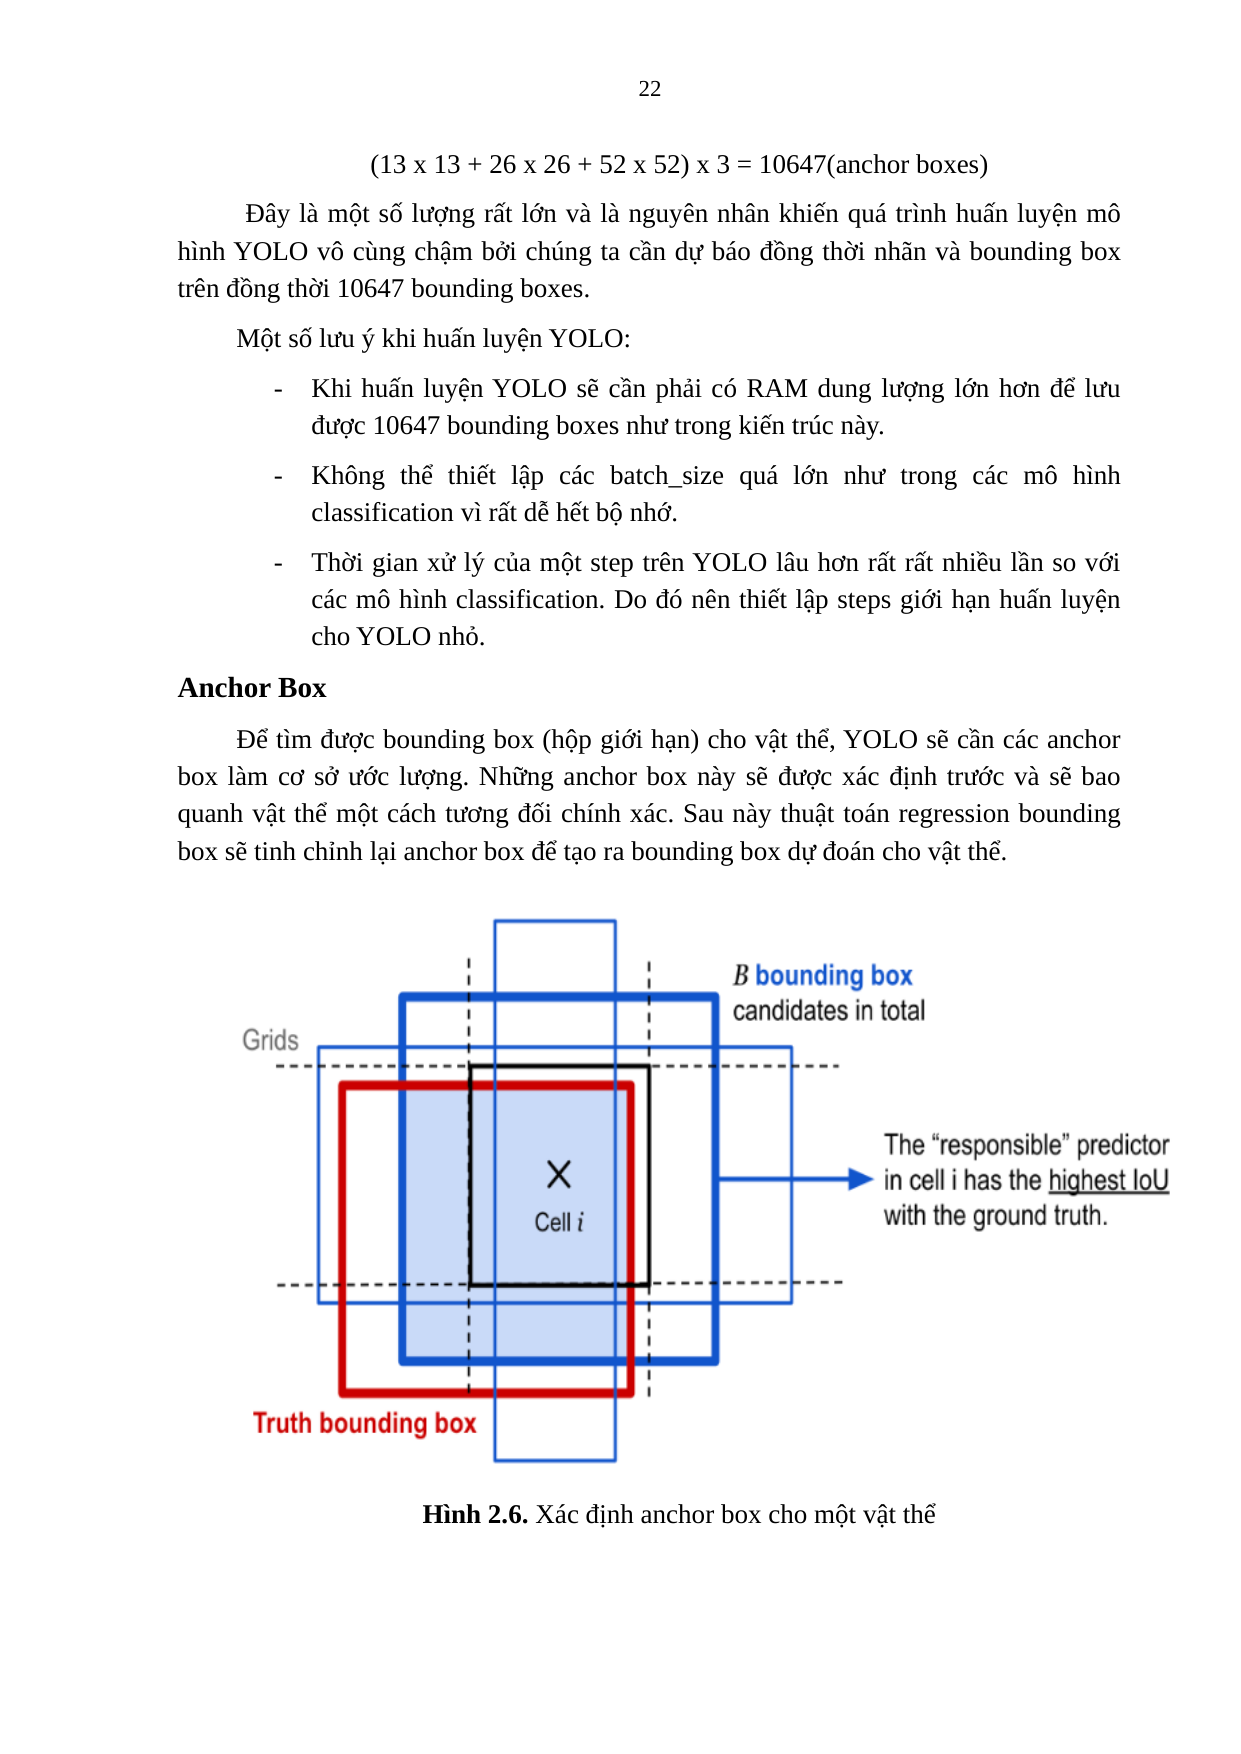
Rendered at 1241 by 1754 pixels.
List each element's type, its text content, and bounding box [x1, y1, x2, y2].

text Đây là một số lượng rất lớn và là nguyên nhân khiến quá trình huấn luyện mô hình YOLO vô cùng chậm bởi chúng ta cần dự báo đồng thời nhãn và bounding box trên đồng thời 10647 bounding boxes. [177, 197, 1122, 303]
list Thời gian xử lý của một step trên YOLO lâu hơn rất rất nhiều lần so với các mô hình classification. Do đó nên thiết lập steps giới hạn huấn luyện cho YOLO nhỏ. [274, 546, 1122, 652]
text Hình 2.6. Xác định anchor box cho một vật thể [177, 1498, 1122, 1529]
text Anchor Box [177, 670, 1122, 704]
text Một số lưu ý khi huấn luyện YOLO: [177, 322, 1122, 353]
text Để tìm được bounding box (hộp giới hạn) cho vật thể, YOLO sẽ cần các anchor box làm cơ sở ước lượng. Những anchor box này sẽ được xác định trước và sẽ bao quanh vật thể một cách tương đối chính xác. Sau này thuật toán regression bounding box sẽ tinh chỉnh lại anchor box để tạo ra bounding box dự đoán cho vật thể. [177, 723, 1122, 866]
picture [236, 884, 1182, 1480]
list Không thể thiết lập các batch_size quá lớn như trong các mô hình classification vì rất dễ hết bộ nhớ. [274, 459, 1122, 527]
list Khi huấn luyện YOLO sẽ cần phải có RAM dung lượng lớn hơn để lưu được 10647 bounding boxes như trong kiến trúc này. [274, 372, 1122, 440]
text (13 x 13 + 26 x 26 + 52 x 52) x 3 = 10647(anchor boxes) [177, 148, 1122, 179]
